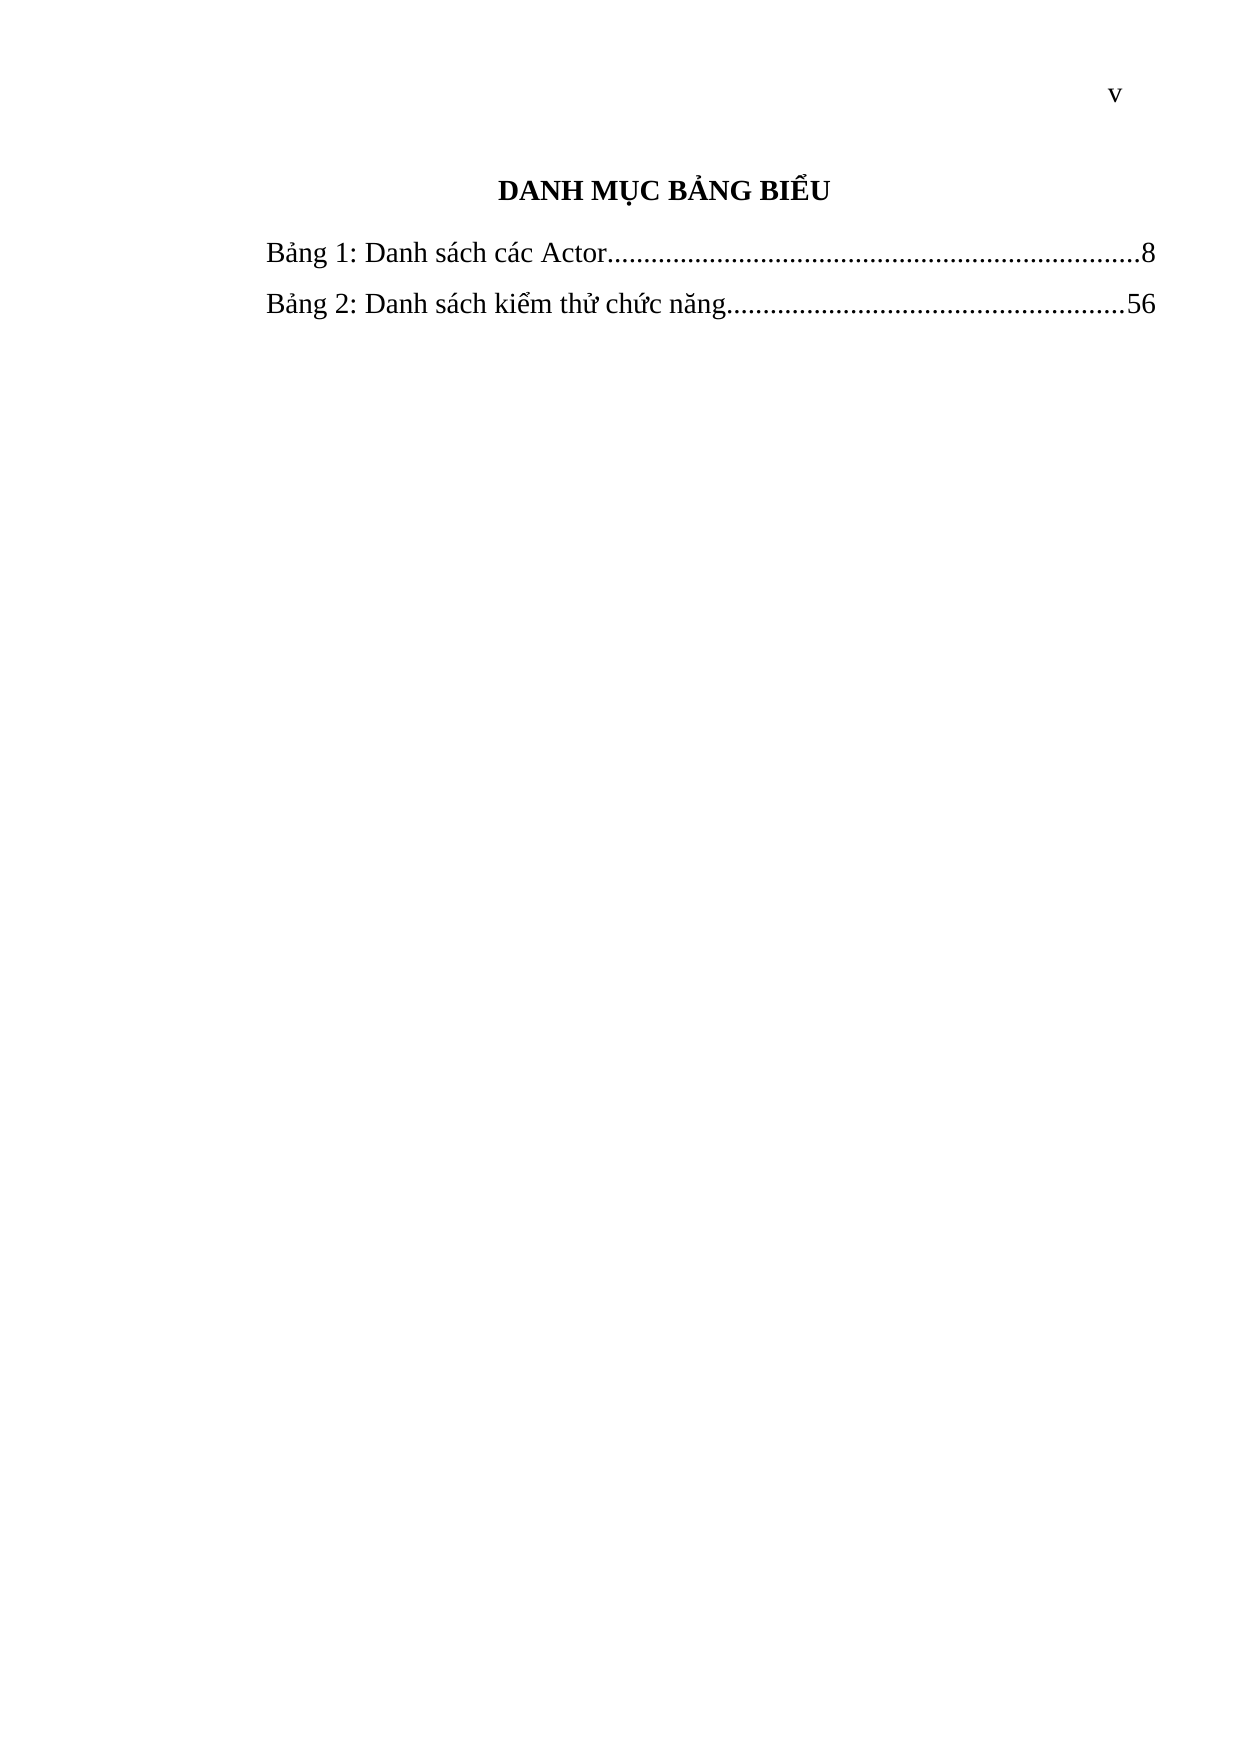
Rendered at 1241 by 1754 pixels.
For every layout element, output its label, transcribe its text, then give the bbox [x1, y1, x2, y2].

text DANH MỤC BẢNG BIỂU [207, 173, 1122, 206]
text Bảng 1: Danh sách các Actor 8 [207, 236, 1122, 269]
text Bảng 2: Danh sách kiểm thử chức năng 56 [207, 286, 1122, 319]
